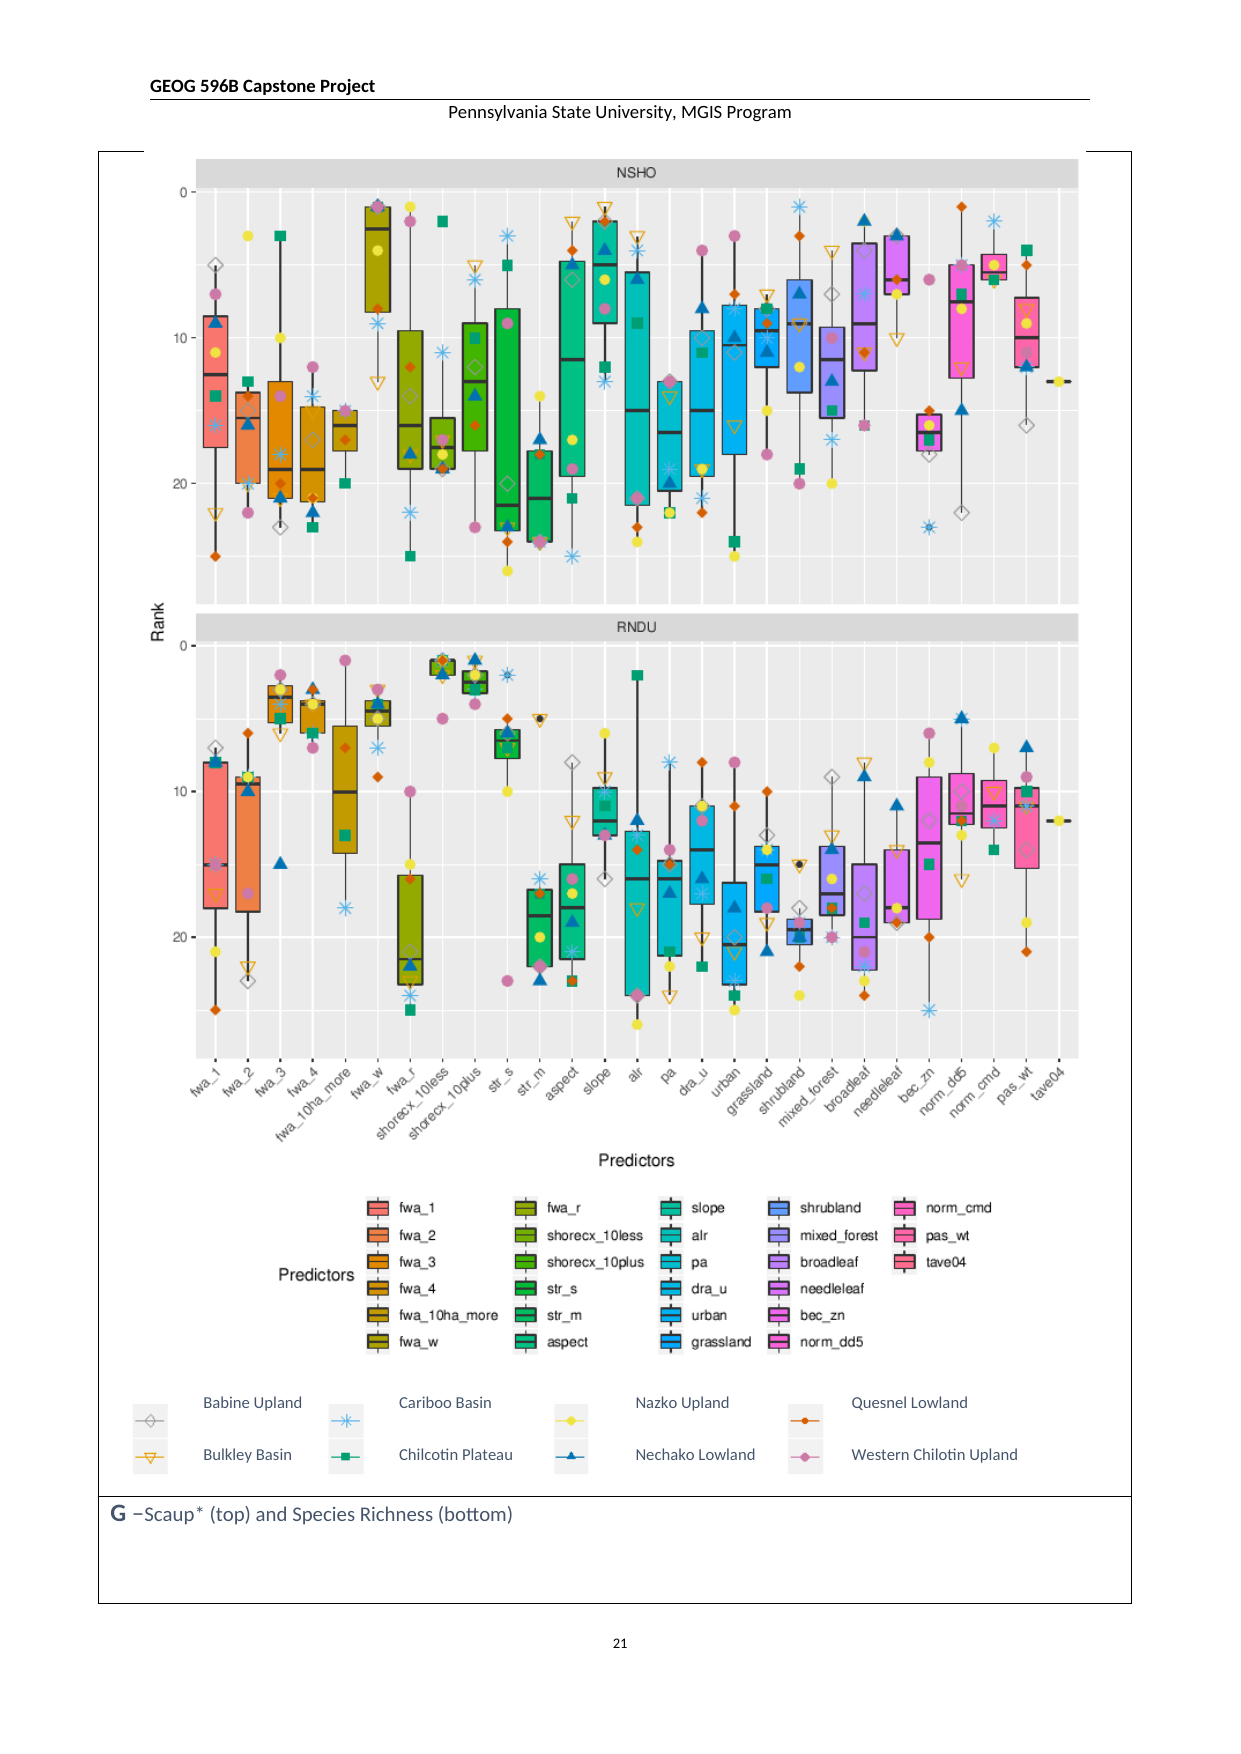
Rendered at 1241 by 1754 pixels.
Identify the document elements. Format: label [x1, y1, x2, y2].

picture [121, 1392, 180, 1475]
table_cell [99, 1497, 1131, 1603]
picture [325, 1392, 369, 1475]
picture [548, 1392, 598, 1475]
picture [144, 151, 1087, 1372]
table_cell [99, 152, 1131, 1496]
picture [781, 1392, 829, 1475]
